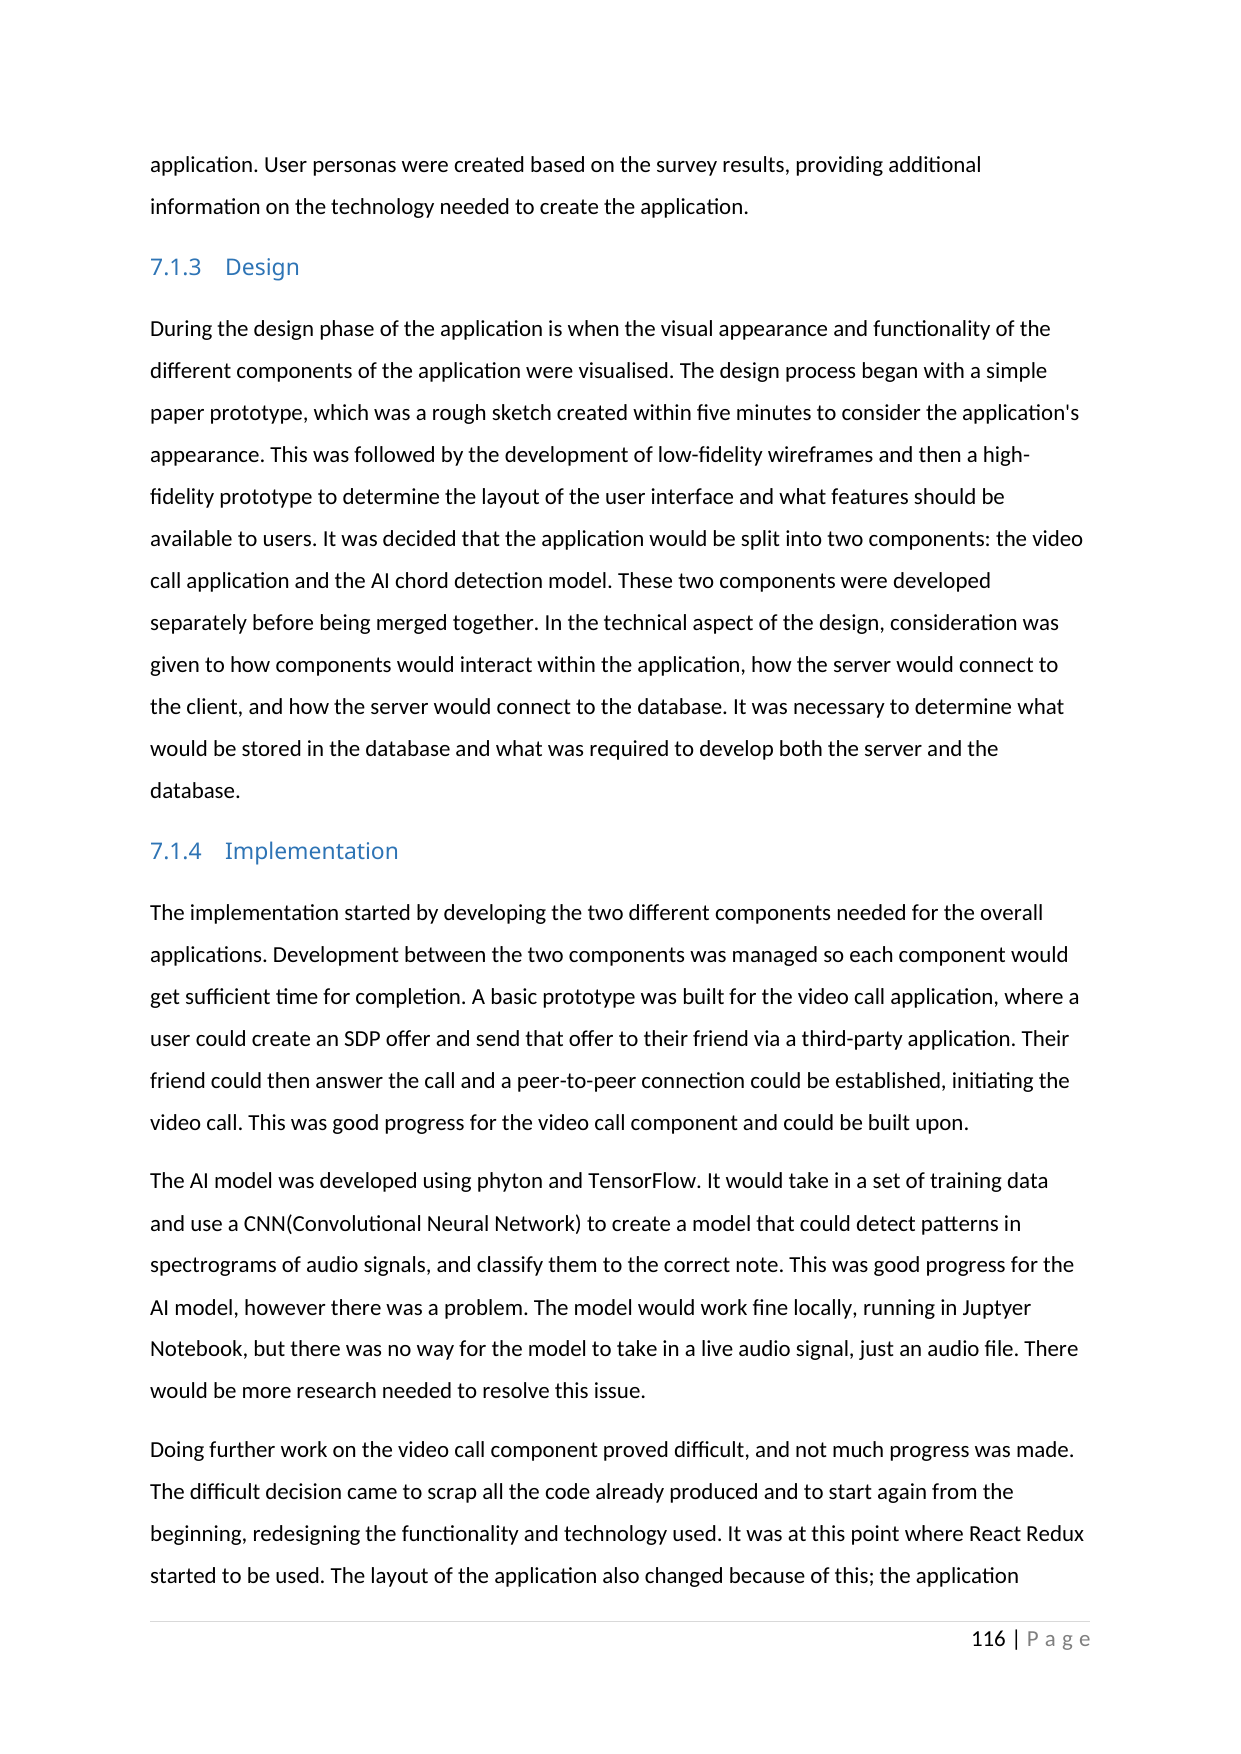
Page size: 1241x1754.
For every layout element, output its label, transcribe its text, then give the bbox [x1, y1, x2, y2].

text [150, 150, 1090, 220]
text During the design phase of the application is when the visual appearance and functionality of the different components of the application were visualised. The design process began with a simple paper prototype, which was a rough sketch created within five minutes to consider the application's appearance. This was followed by the development of low-fidelity wireframes and then a high-fidelity prototype to determine the layout of the user interface and what features should be available to users. It was decided that the application would be split into two components: the video call application and the AI chord detection model. These two components were developed separately before being merged together. In the technical aspect of the design, consideration was given to how components would interact within the application, how the server would connect to the client, and how the server would connect to the database. It was necessary to determine what would be stored in the database and what was required to develop both the server and the database. [150, 314, 1090, 804]
text The AI model was developed using phyton and TensorFlow. It would take in a set of training data and use a CNN(Convolutional Neural Network) to create a model that could detect patterns in spectrograms of audio signals, and classify them to the correct note. This was good progress for the AI model, however there was a problem. The model would work fine locally, running in Juptyer Notebook, but there was no way for the model to take in a live audio signal, just an audio file. There would be more research needed to resolve this issue. [150, 1167, 1090, 1404]
subtitle Design [150, 251, 1090, 282]
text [150, 1435, 1090, 1589]
text The implementation started by developing the two different components needed for the overall applications. Development between the two components was managed so each component would get sufficient time for completion. A basic prototype was built for the video call application, where a user could create an SDP offer and send that offer to their friend via a third-party application. Their friend could then answer the call and a peer-to-peer connection could be established, initiating the video call. This was good progress for the video call component and could be built upon. [150, 898, 1090, 1136]
subtitle Implementation [150, 834, 1090, 866]
